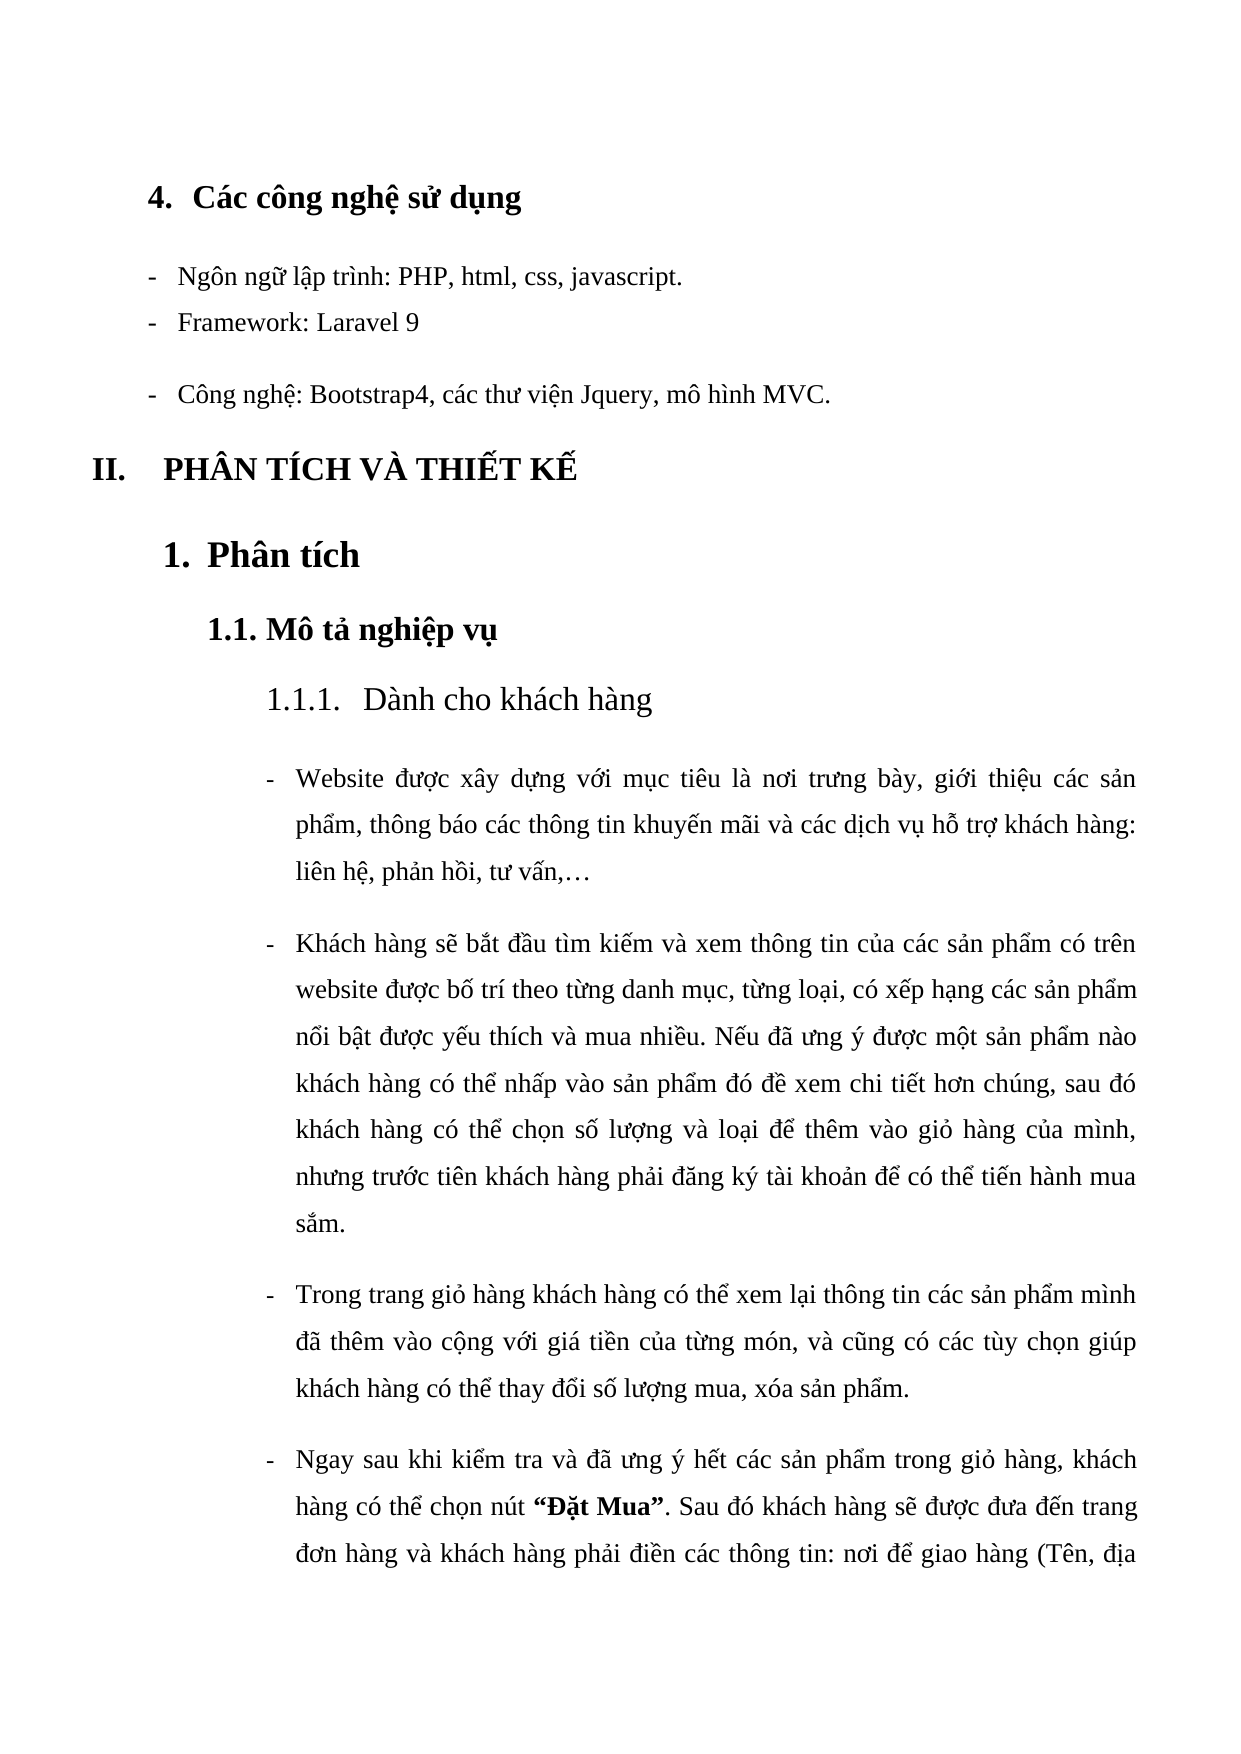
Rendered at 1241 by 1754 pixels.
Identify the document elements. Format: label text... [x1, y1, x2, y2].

list Ngôn ngữ lập trình: PHP, html, css, javascript. [148, 260, 1138, 291]
list Khách hàng sẽ bắt đầu tìm kiếm và xem thông tin của các sản phẩm có trên website được bố trí theo từng danh mục, từng loại, có xếp hạng các sản phẩm nổi bật được yếu thích và mua nhiều. Nếu đã ưng ý được một sản phẩm nào khách hàng có thể nhấp vào sản phẩm đó đề xem chi tiết hơn chúng, sau đó khách hàng có thể chọn số lượng và loại để thêm vào giỏ hàng của mình, nhưng trước tiên khách hàng phải đăng ký tài khoản để có thể tiến hành mua sắm. [266, 927, 1138, 1238]
subtitle Các công nghệ sử dụng [148, 177, 1144, 216]
list Mô tả nghiệp vụ [207, 609, 1138, 648]
list Phân tích [162, 532, 1138, 575]
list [266, 1443, 1138, 1568]
list Dành cho khách hàng [266, 679, 1138, 718]
list Trong trang giỏ hàng khách hàng có thể xem lại thông tin các sản phẩm mình đã thêm vào cộng với giá tiền của từng món, và cũng có các tùy chọn giúp khách hàng có thể thay đổi số lượng mua, xóa sản phẩm. [266, 1278, 1138, 1403]
list PHÂN TÍCH VÀ THIẾT KẾ [126, 450, 1138, 488]
list Website được xây dựng với mục tiêu là nơi trưng bày, giới thiệu các sản phẩm, thông báo các thông tin khuyến mãi và các dịch vụ hỗ trợ khách hàng: liên hệ, phản hồi, tư vấn,… [266, 762, 1138, 886]
list Công nghệ: Bootstrap4, các thư viện Jquery, mô hình MVC. [148, 378, 1138, 409]
list Framework: Laravel 9 [148, 306, 1138, 337]
